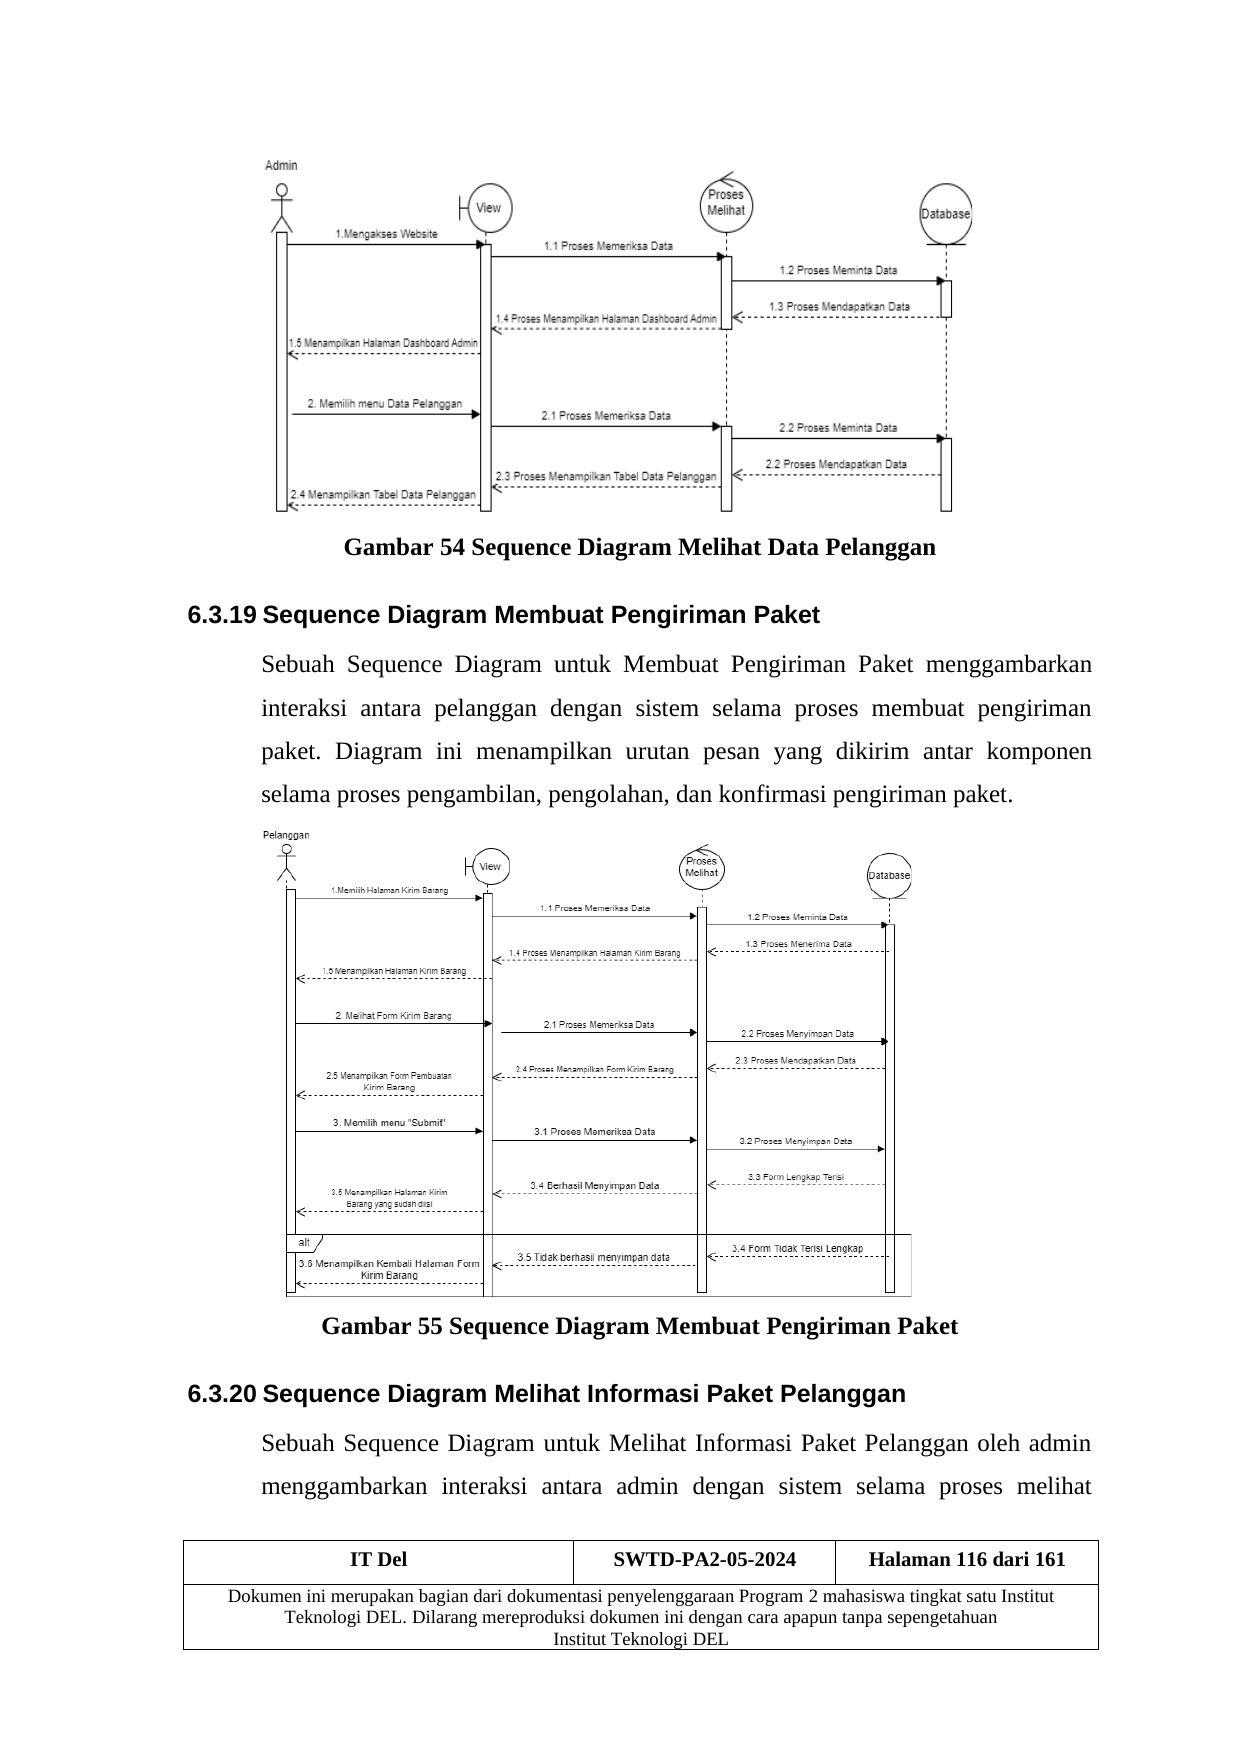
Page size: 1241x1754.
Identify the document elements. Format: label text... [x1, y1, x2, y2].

subtitle Sequence Diagram Melihat Informasi Paket Pelanggan [187, 1379, 1092, 1408]
picture [261, 147, 973, 518]
text Sebuah Sequence Diagram untuk Membuat Pengiriman Paket menggambarkan interaksi antara pelanggan dengan sistem selama proses membuat pengiriman paket. Diagram ini menampilkan urutan pesan yang dikirim antar komponen selama proses pengambilan, pengolahan, dan konfirmasi pengiriman paket. [261, 649, 1092, 808]
picture [261, 822, 912, 1297]
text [261, 1428, 1092, 1500]
text Gambar 54 Sequence Diagram Melihat Data Pelanggan [187, 532, 1092, 561]
text Gambar 55 Sequence Diagram Membuat Pengiriman Paket [187, 1311, 1092, 1339]
subtitle Sequence Diagram Membuat Pengiriman Paket [187, 600, 1092, 629]
